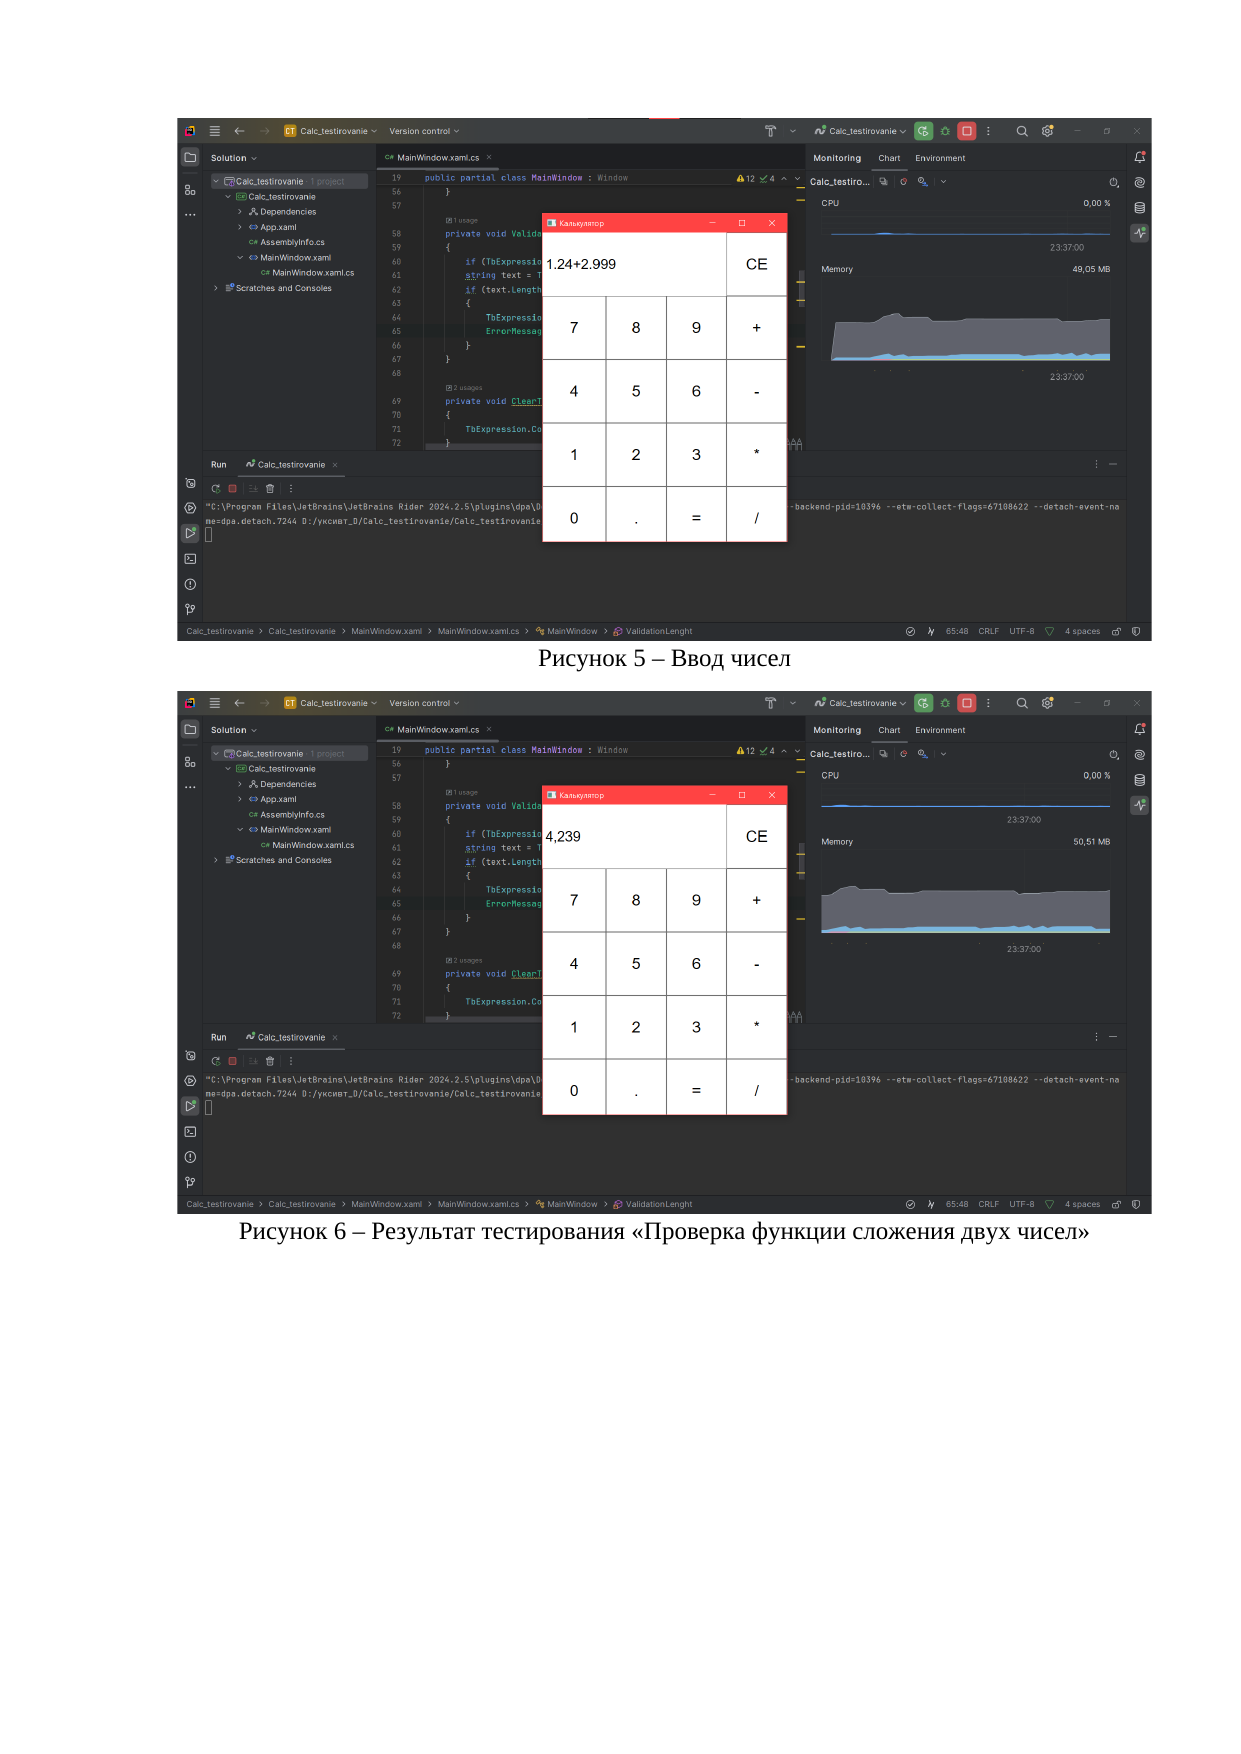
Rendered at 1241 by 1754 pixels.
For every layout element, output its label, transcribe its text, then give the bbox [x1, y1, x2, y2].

text Рисунок 5 – Ввод чисел [177, 641, 1152, 672]
picture [177, 118, 1152, 641]
picture [177, 691, 1152, 1214]
text Рисунок 6 – Результат тестирования «Проверка функции сложения двух чисел» [177, 1214, 1152, 1245]
